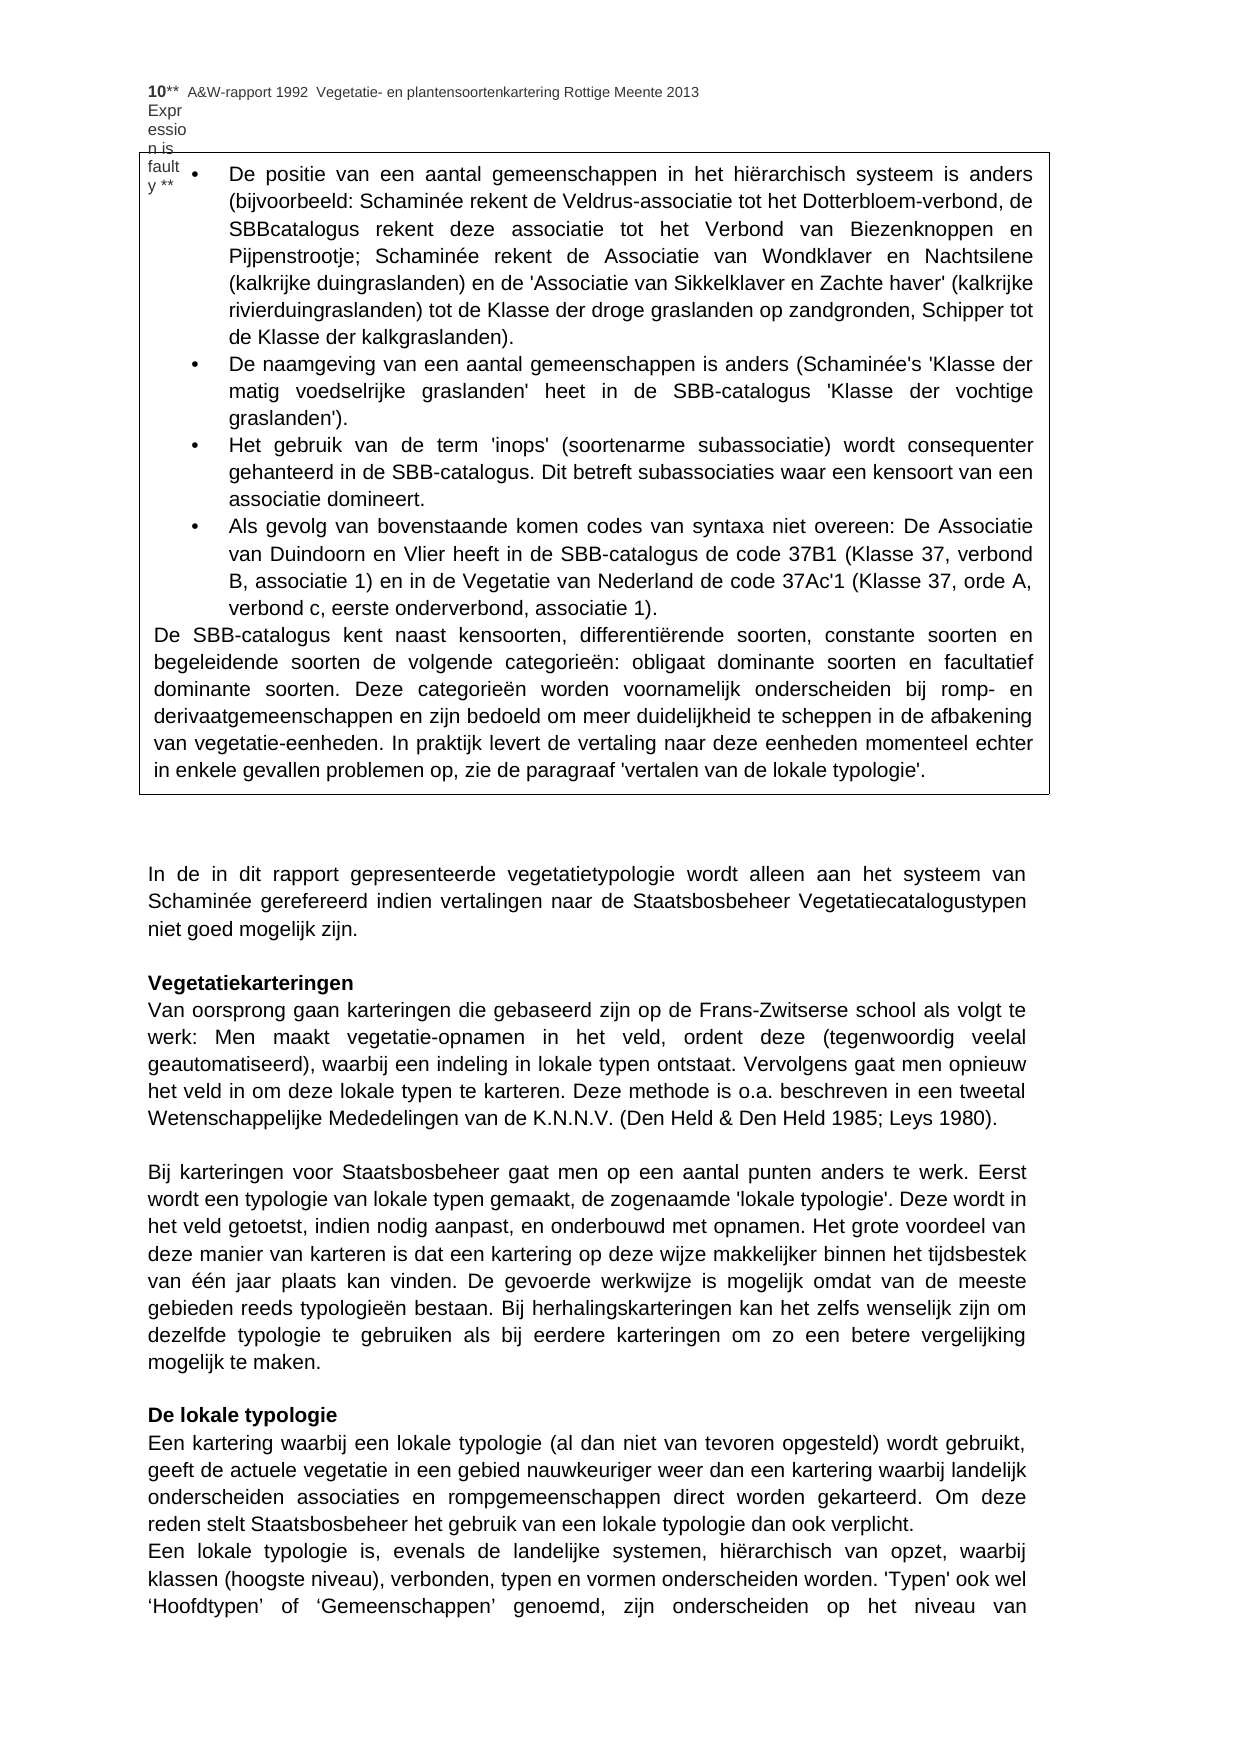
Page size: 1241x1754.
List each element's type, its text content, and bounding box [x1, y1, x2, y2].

text Van oorsprong gaan karteringen die gebaseerd zijn op de Frans-Zwitserse school als volgt te werk: Men maakt vegetatie-opnamen in het veld, ordent deze (tegenwoordig veelal geautomatiseerd), waarbij een indeling in lokale typen ontstaat. Vervolgens gaat men opnieuw het veld in om deze lokale typen te karteren. Deze methode is o.a. beschreven in een tweetal Wetenschappelijke Mededelingen van de K.N.N.V. (Den Held & Den Held 1985; Leys 1980). [148, 994, 1028, 1130]
subtitle De lokale typologie [148, 1401, 1028, 1428]
text Vegetatiekarteringen [148, 967, 1028, 994]
text Bij karteringen voor Staatsbosbeheer gaat men op een aantal punten anders te werk. Eerst wordt een typologie van lokale typen gemaakt, de zogenaamde 'lokale typologie'. Deze wordt in het veld getoetst, indien nodig aanpast, en onderbouwd met opnamen. Het grote voordeel van deze manier van karteren is dat een kartering op deze wijze makkelijker binnen het tijdsbestek van één jaar plaats kan vinden. De gevoerde werkwijze is mogelijk omdat van de meeste gebieden reeds typologieën bestaan. Bij herhalingskarteringen kan het zelfs wenselijk zijn om dezelfde typologie te gebruiken als bij eerdere karteringen om zo een betere vergelijking mogelijk te maken. [148, 1157, 1028, 1374]
text Een kartering waarbij een lokale typologie (al dan niet van tevoren opgesteld) wordt gebruikt, geeft de actuele vegetatie in een gebied nauwkeuriger weer dan een kartering waarbij landelijk onderscheiden associaties en rompgemeenschappen direct worden gekarteerd. Om deze reden stelt Staatsbosbeheer het gebruik van een lokale typologie dan ook verplicht. [148, 1428, 1028, 1536]
text In de in dit rapport gepresenteerde vegetatietypologie wordt alleen aan het systeem van Schaminée gerefereerd indien vertalingen naar de Staatsbosbeheer Vegetatiecatalogustypen niet goed mogelijk zijn. [148, 859, 1028, 940]
